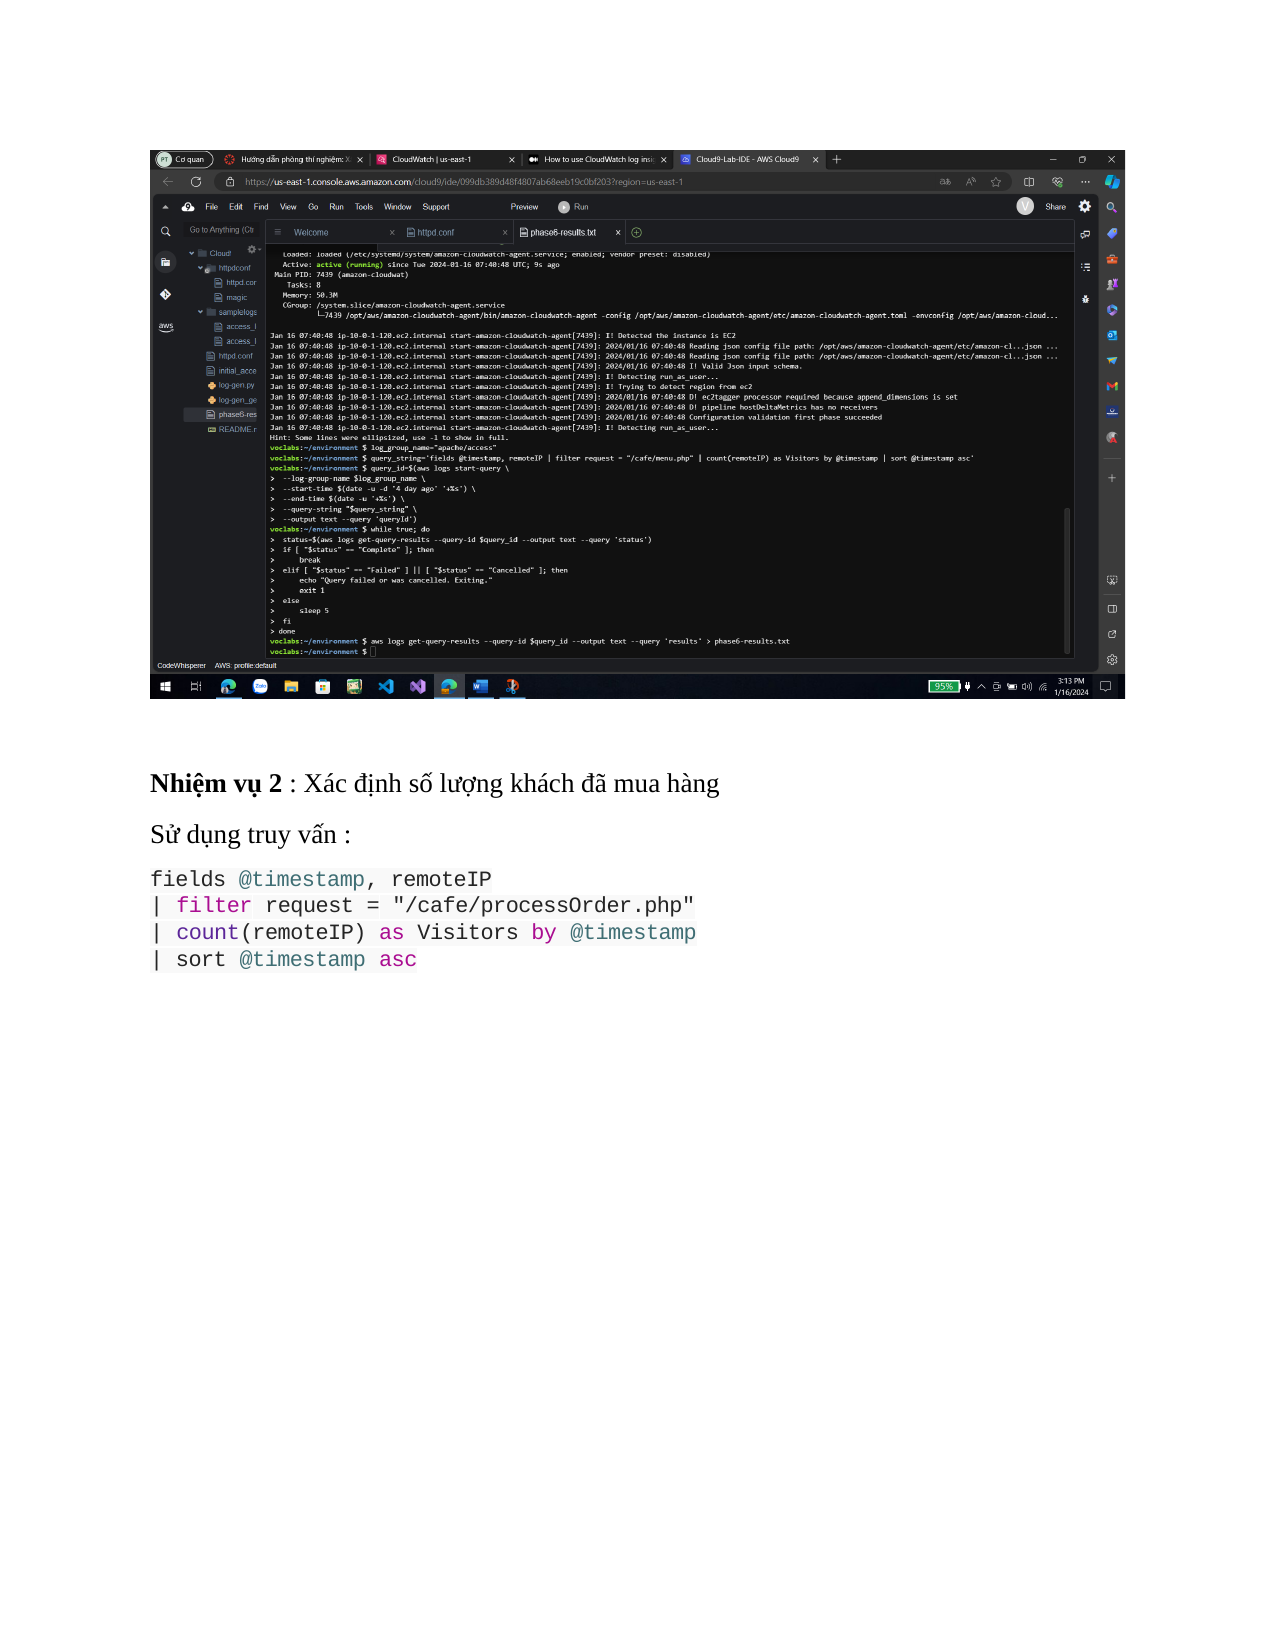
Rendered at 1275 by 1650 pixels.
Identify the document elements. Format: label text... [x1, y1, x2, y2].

text Nhiệm vụ 2 : Xác định số lượng khách đã mua hàng [150, 767, 1125, 799]
picture [150, 150, 1125, 699]
text Sử dụng truy vấn : [150, 818, 1125, 849]
text fields @timestamp, remoteIP | filter request = "/cafe/processOrder.php" | count(remoteIP) as Visitors by @timestamp | sort @timestamp asc [150, 868, 1125, 973]
